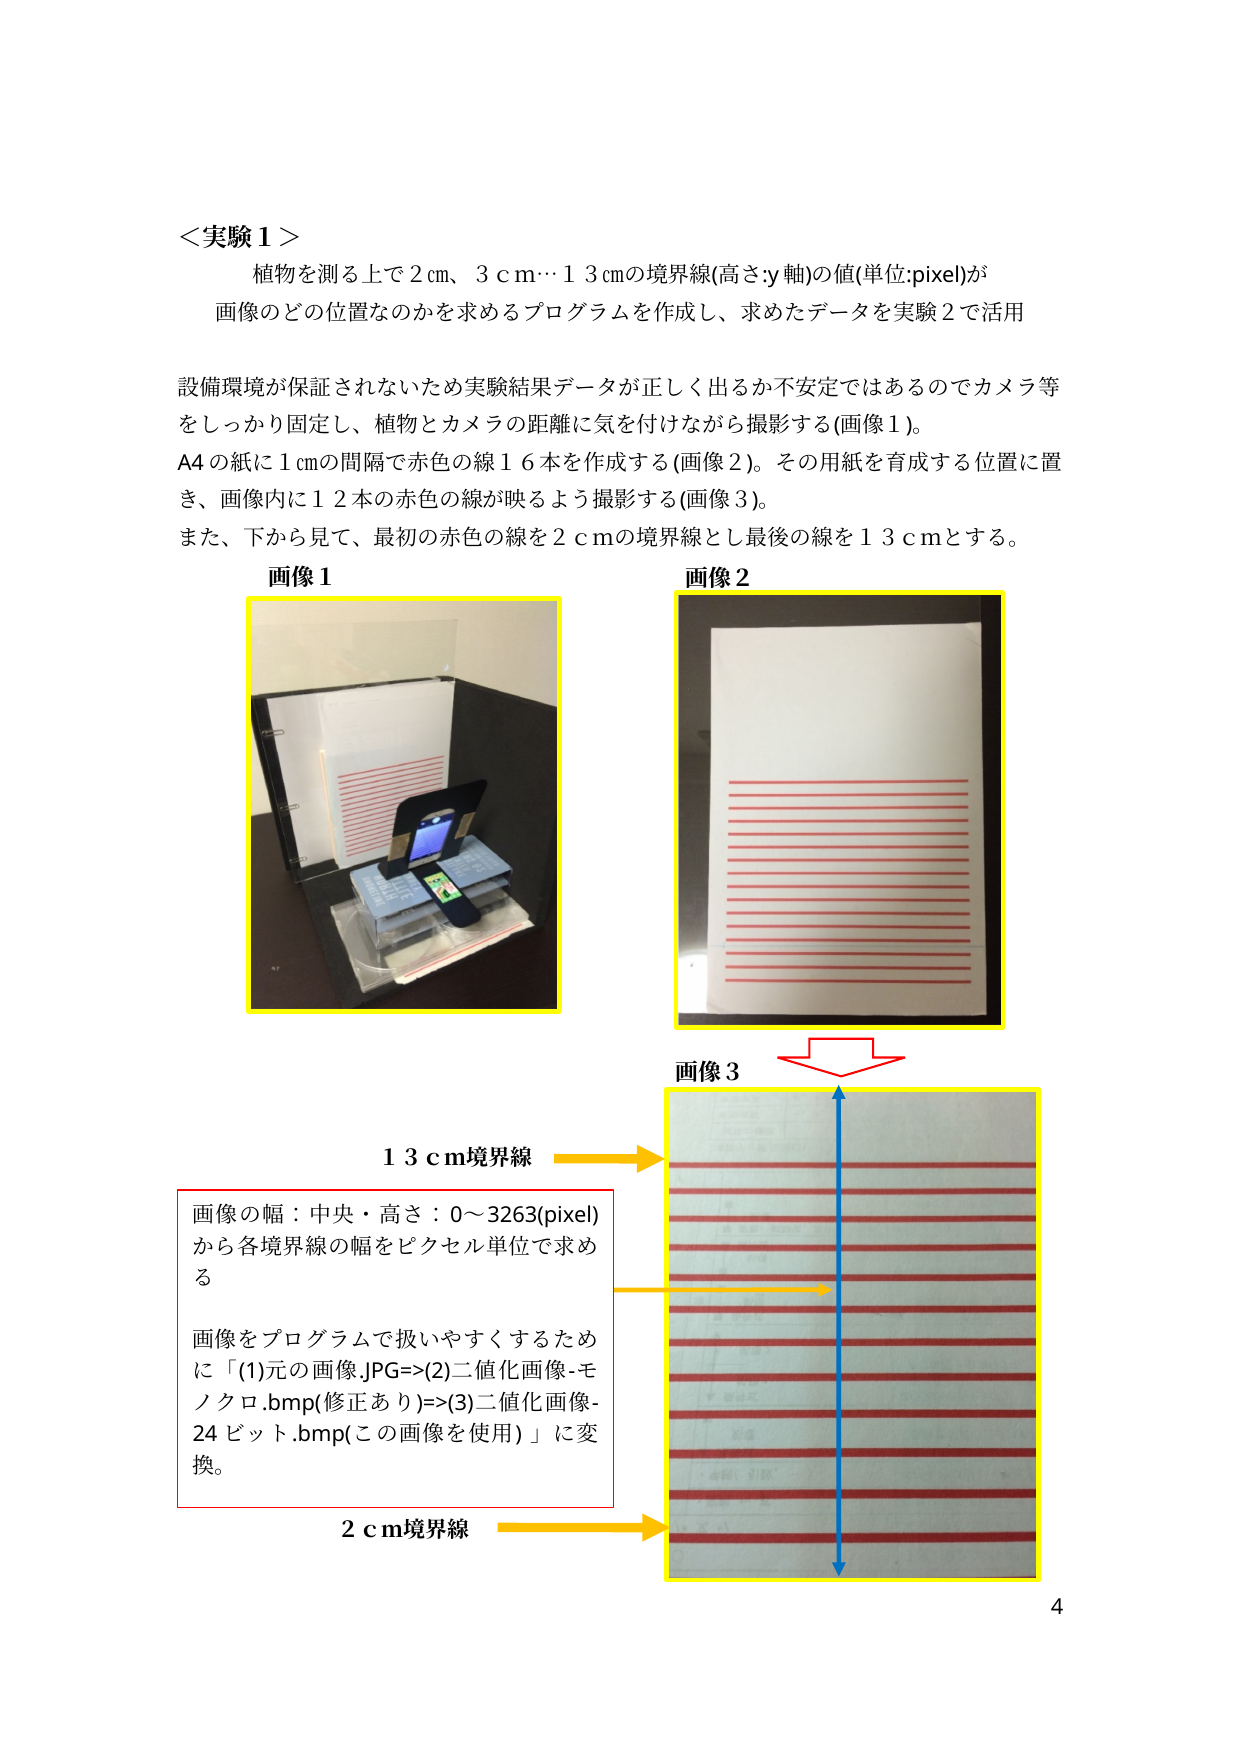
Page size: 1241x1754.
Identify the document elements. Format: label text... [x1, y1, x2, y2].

text 画像のどの位置なのかを求めるプログラムを作成し、求めたデータを実験２で活用 [177, 292, 1063, 329]
text ＜実験１＞ [177, 217, 1063, 254]
text 植物を測る上で２㎝、３ｃｍ…１３㎝の境界線(高さ:y軸)の値(単位:pixel)が [177, 254, 1063, 292]
text また、下から見て、最初の赤色の線を２ｃｍの境界線とし最後の線を１３ｃｍとする。 [177, 517, 1063, 554]
picture [840, 1092, 1036, 1577]
picture [679, 595, 1001, 1024]
text 設備環境が保証されないため実験結果データが正しく出るか不安定ではあるのでカメラ等をしっかり固定し、植物とカメラの距離に気を付けながら撮影する(画像１)。 [177, 367, 1063, 442]
picture [669, 1092, 838, 1577]
text A4の紙に１㎝の間隔で赤色の線１６本を作成する(画像２)。その用紙を育成する位置に置き、画像内に１２本の赤色の線が映るよう撮影する(画像３)。 [177, 442, 1063, 517]
picture [251, 601, 557, 1008]
